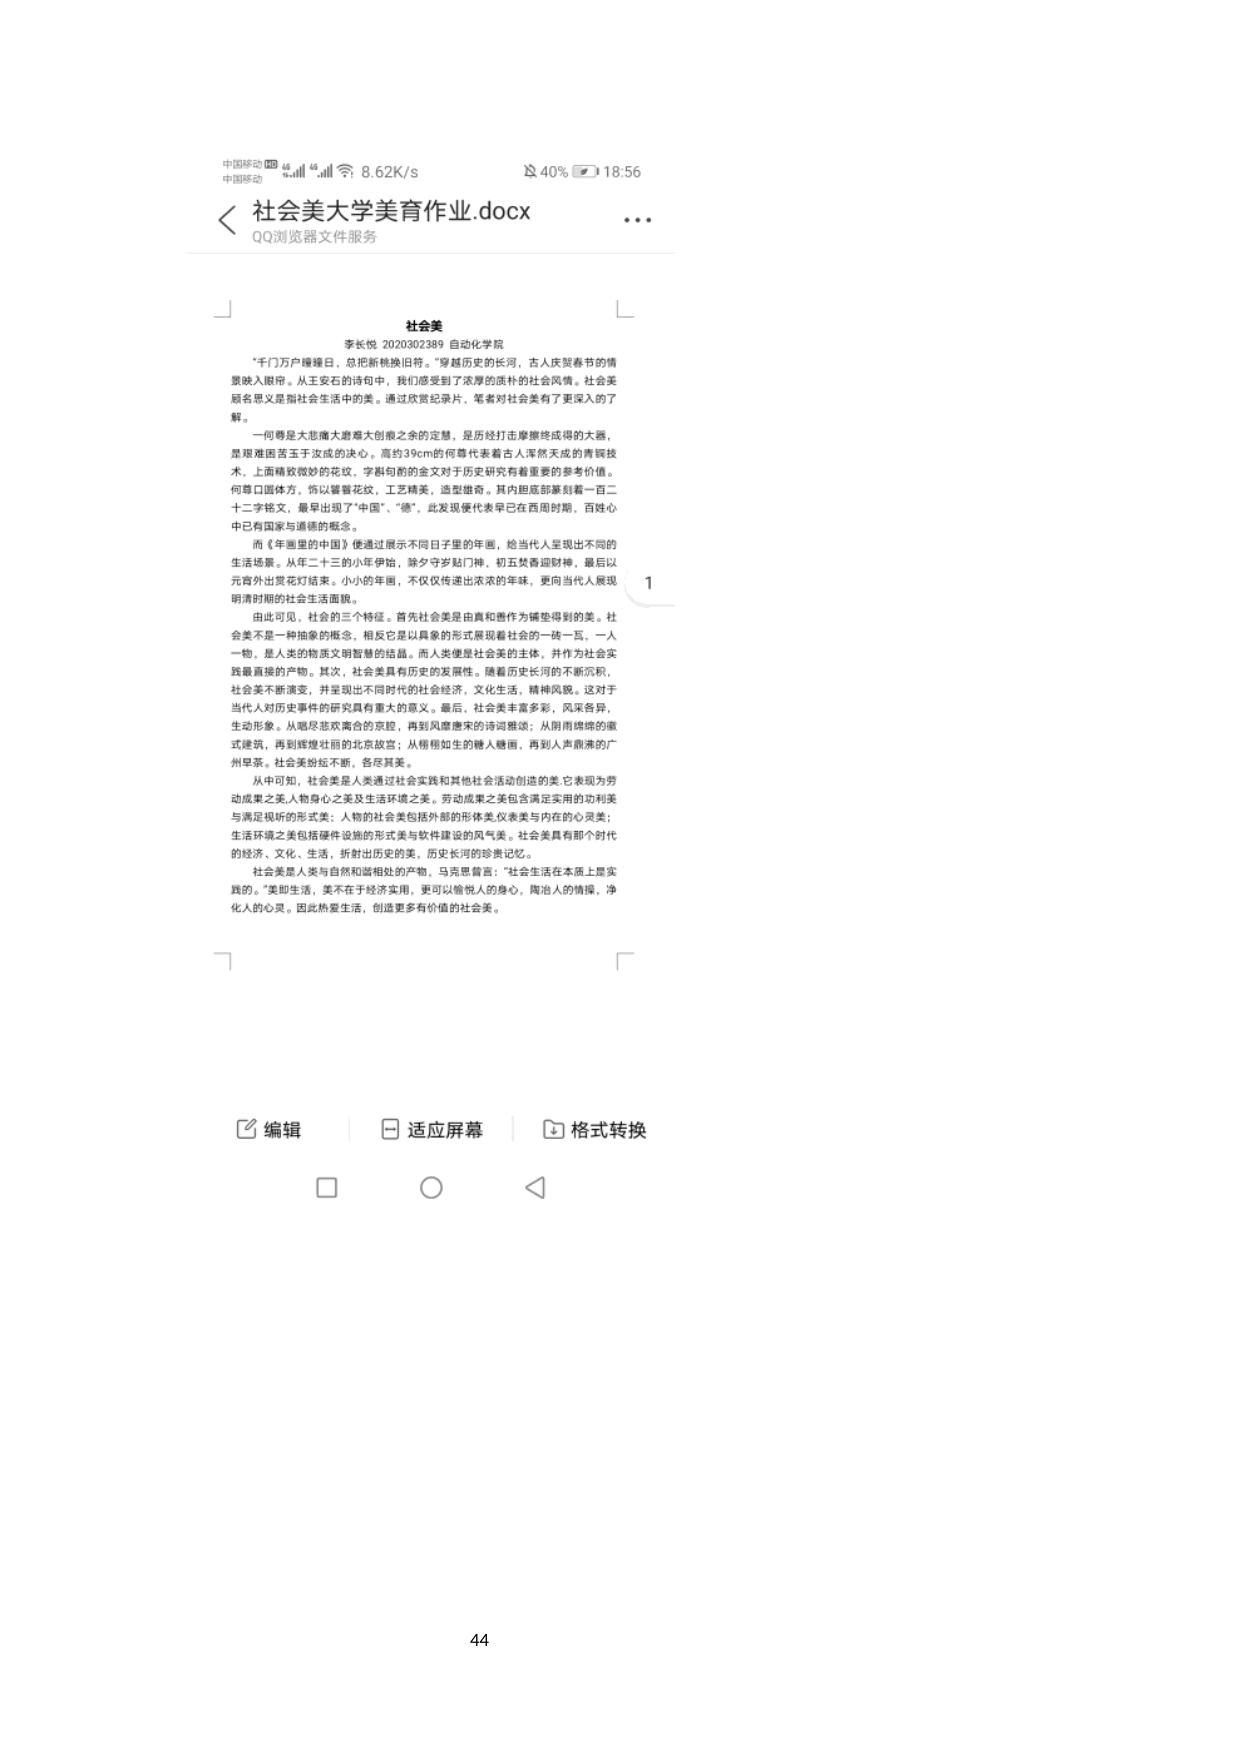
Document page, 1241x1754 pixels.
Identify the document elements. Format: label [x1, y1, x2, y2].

picture [187, 156, 675, 1214]
